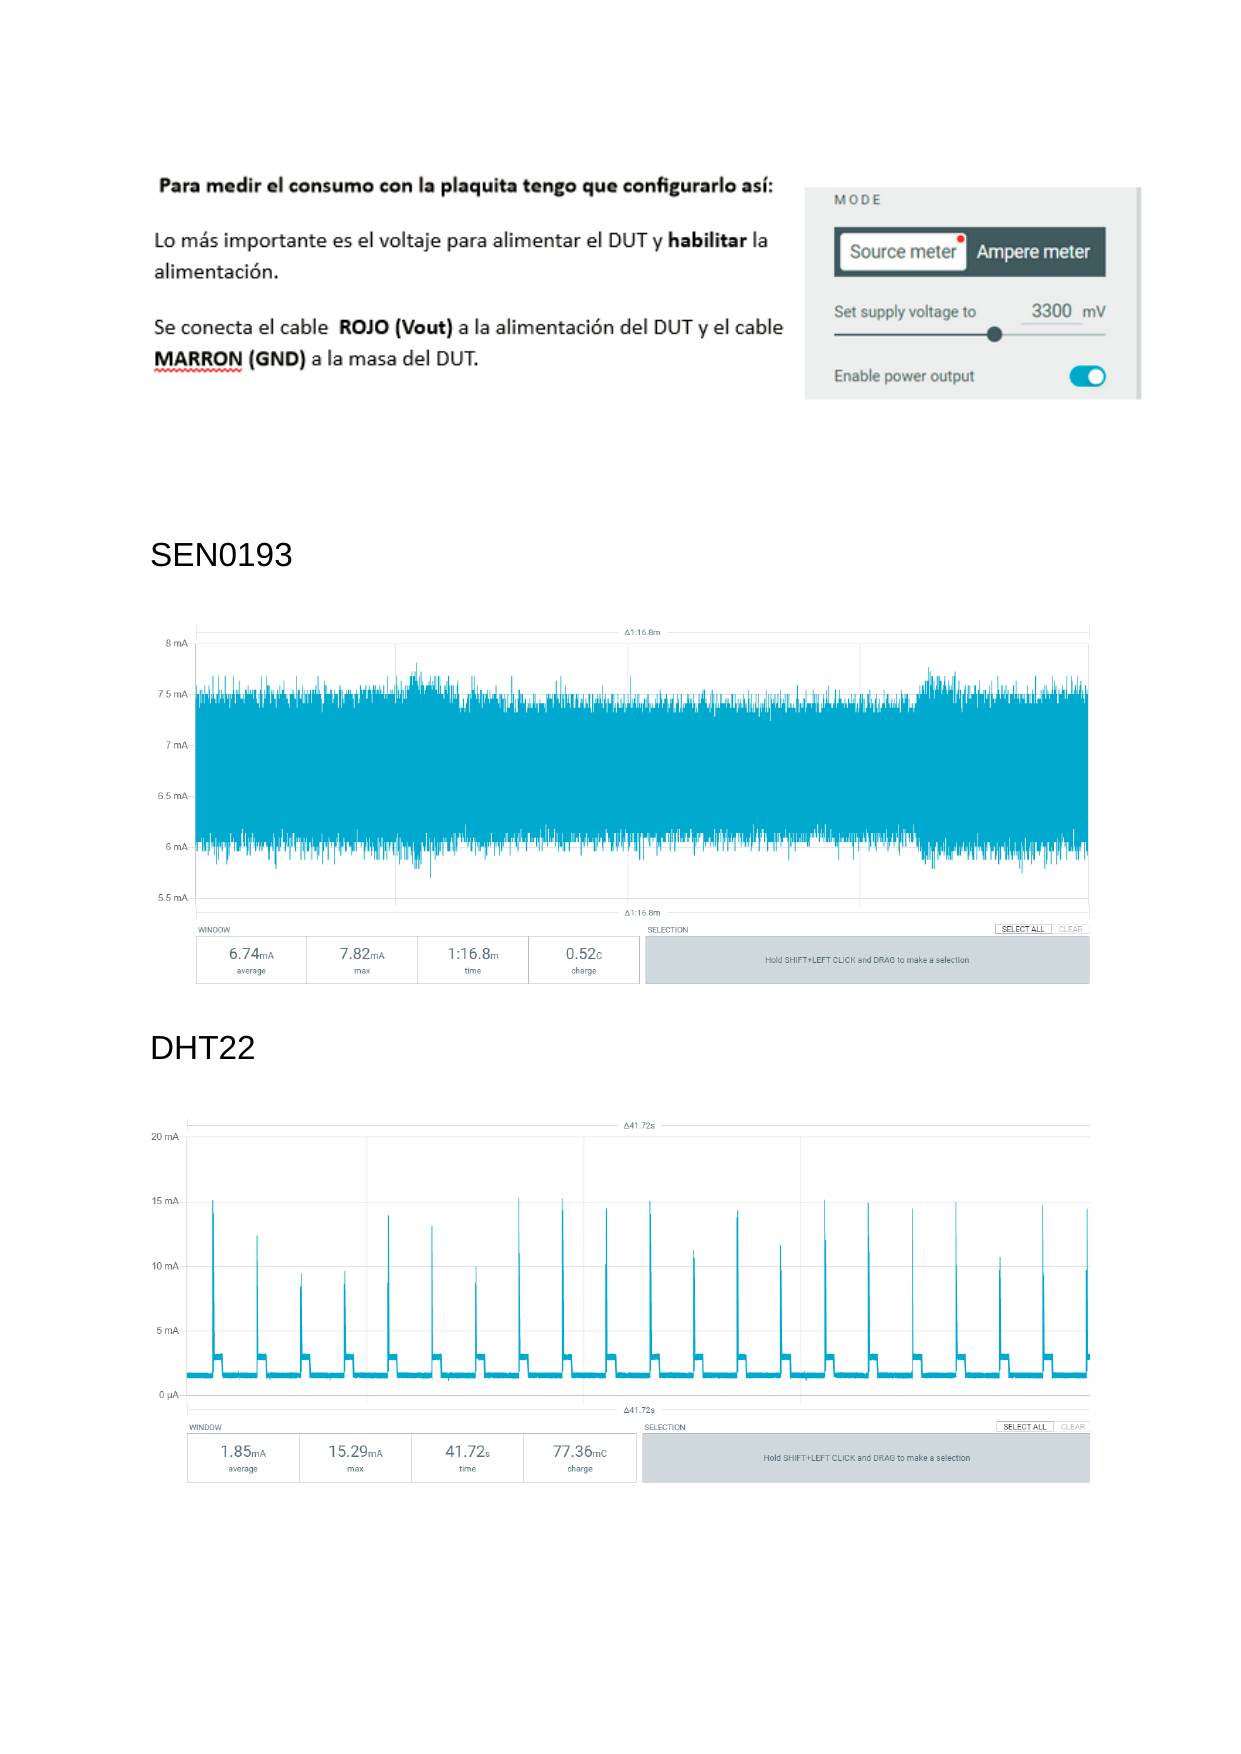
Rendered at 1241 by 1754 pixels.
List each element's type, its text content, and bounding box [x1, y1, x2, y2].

subtitle SEN0193 [150, 535, 1090, 574]
picture [150, 1115, 1091, 1484]
picture [150, 150, 1142, 434]
subtitle DHT22 [150, 1028, 1090, 1066]
picture [150, 622, 1091, 987]
